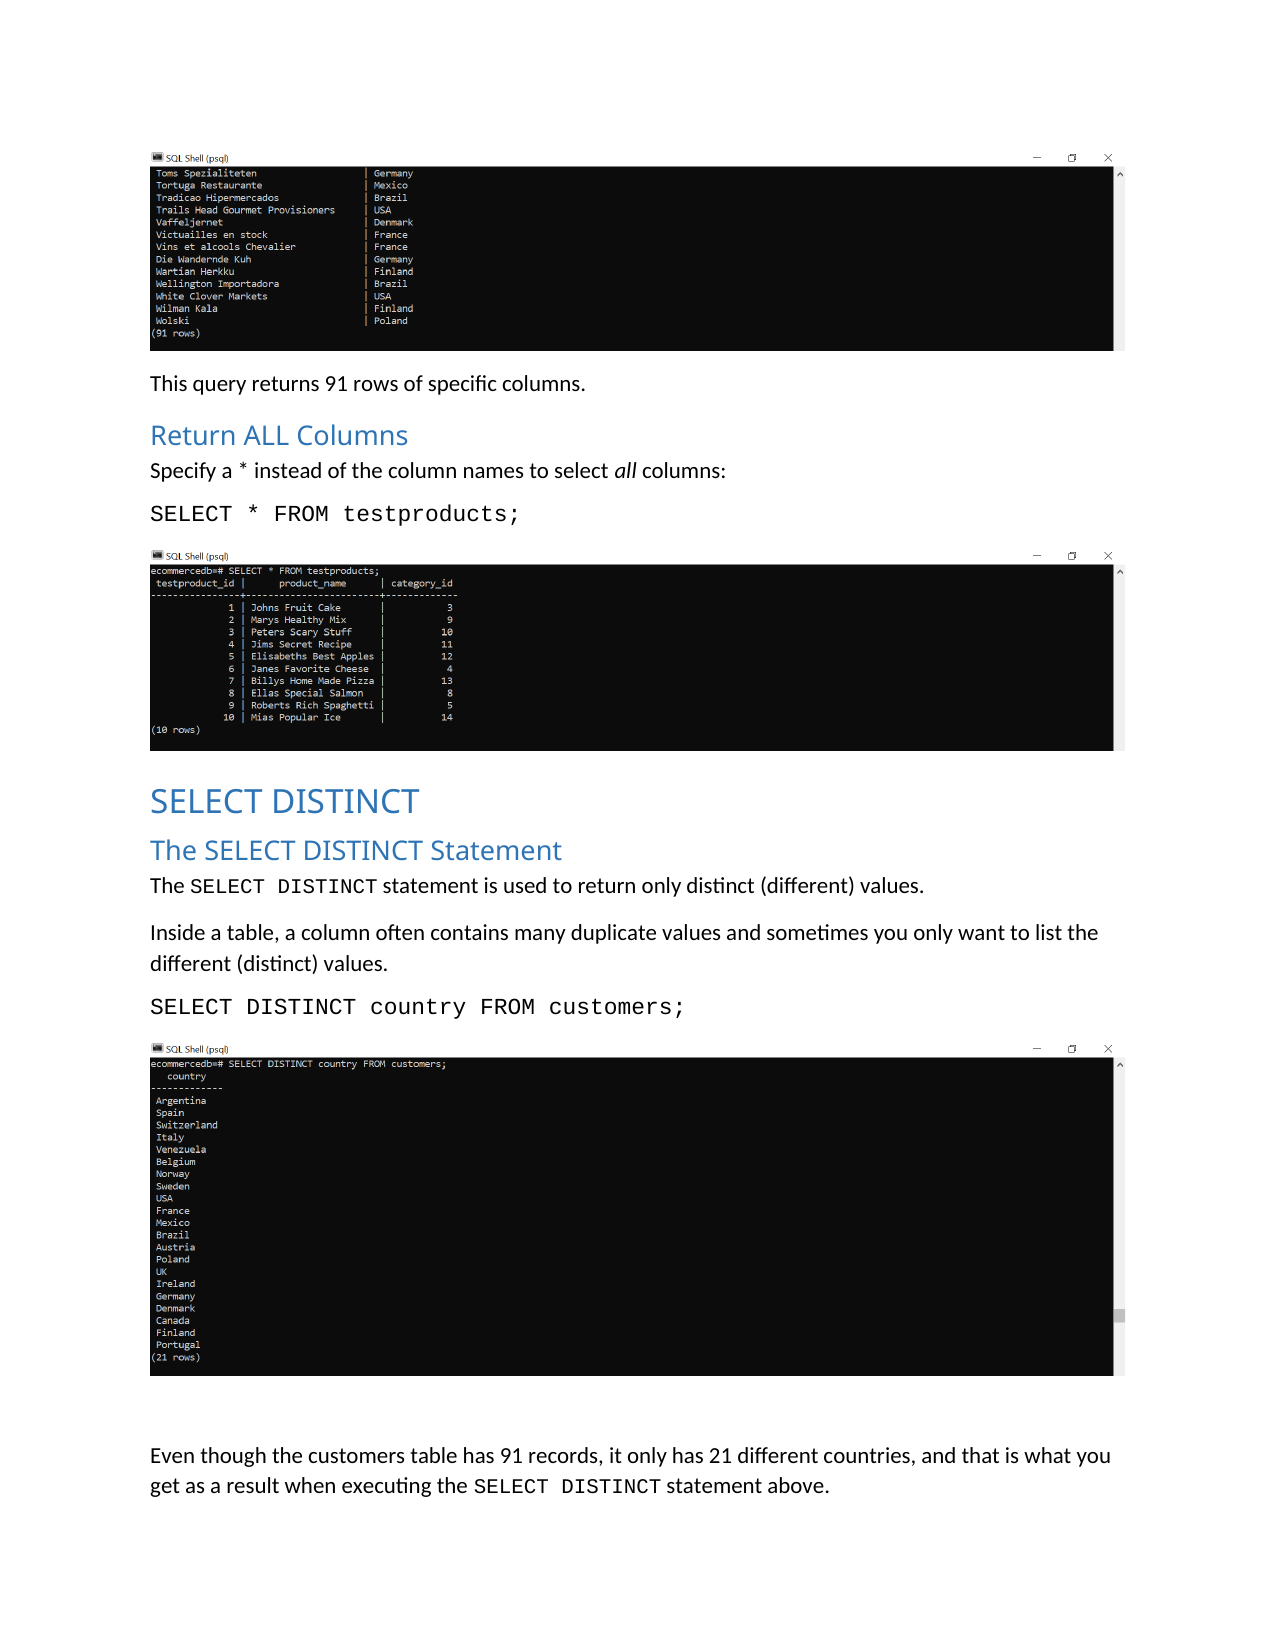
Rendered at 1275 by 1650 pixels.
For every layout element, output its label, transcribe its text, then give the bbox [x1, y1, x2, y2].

text Inside a table, a column often contains many duplicate values and sometimes you only want to list the different (distinct) values. [150, 918, 1125, 977]
picture [150, 150, 1125, 351]
subtitle SELECT DISTINCT [150, 778, 1125, 823]
text The SELECT DISTINCT statement is used to return only distinct (different) values. [150, 871, 1125, 899]
subtitle The SELECT DISTINCT Statement [150, 831, 1125, 868]
picture [150, 547, 1125, 751]
text This query returns 91 rows of specific columns. [150, 369, 1125, 397]
text SELECT * FROM testproducts; [150, 503, 1125, 528]
subtitle Return ALL Columns [150, 416, 1125, 453]
text Specify a * instead of the column names to select all columns: [150, 456, 1125, 484]
text Even though the customers table has 91 records, it only has 21 different countries, and that is what you get as a result when executing the SELECT DISTINCT statement above. [150, 1441, 1125, 1500]
picture [150, 1040, 1125, 1376]
text SELECT DISTINCT country FROM customers; [150, 996, 1125, 1021]
